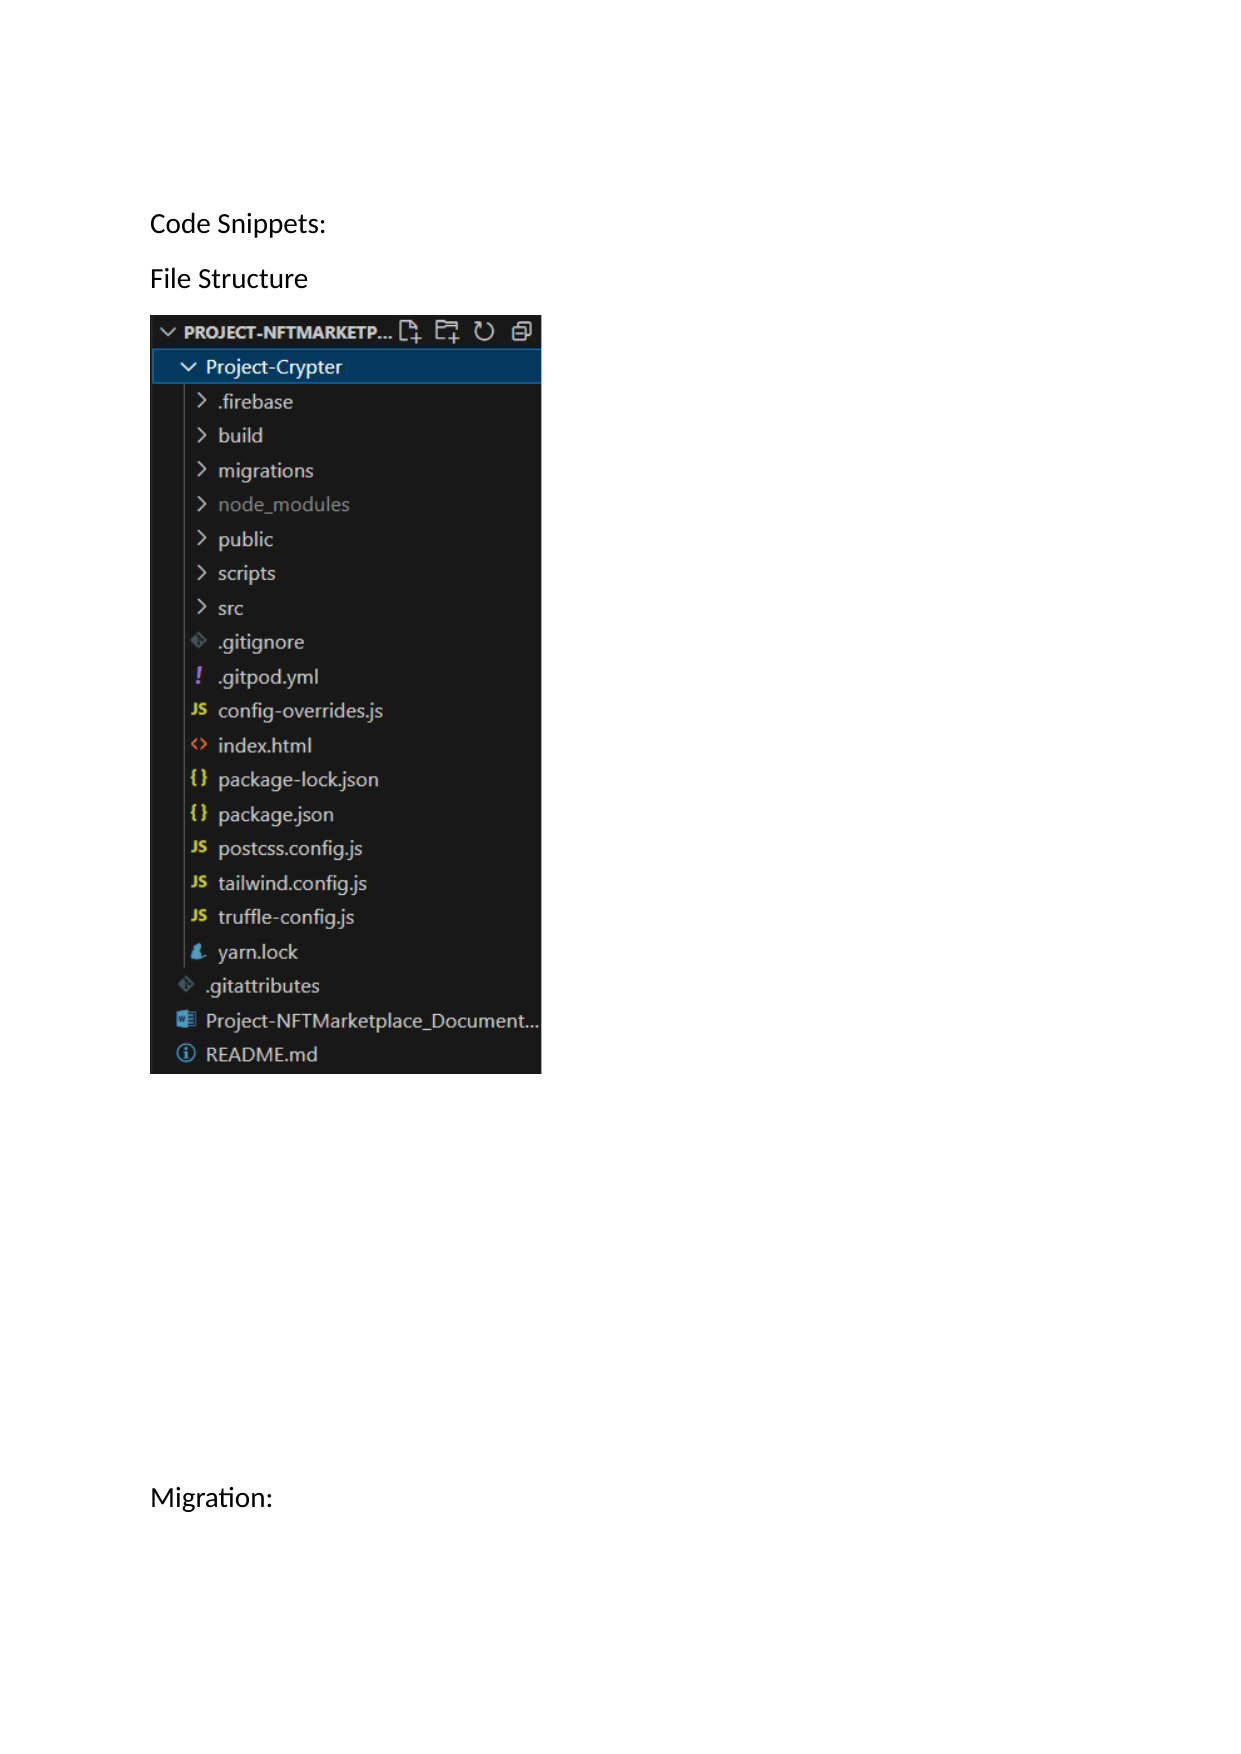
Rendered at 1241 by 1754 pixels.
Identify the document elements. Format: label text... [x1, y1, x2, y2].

picture [150, 315, 542, 1074]
text File Structure [150, 260, 1090, 296]
text Migration: [150, 1479, 1090, 1514]
text Code Snippets: [150, 205, 1090, 241]
